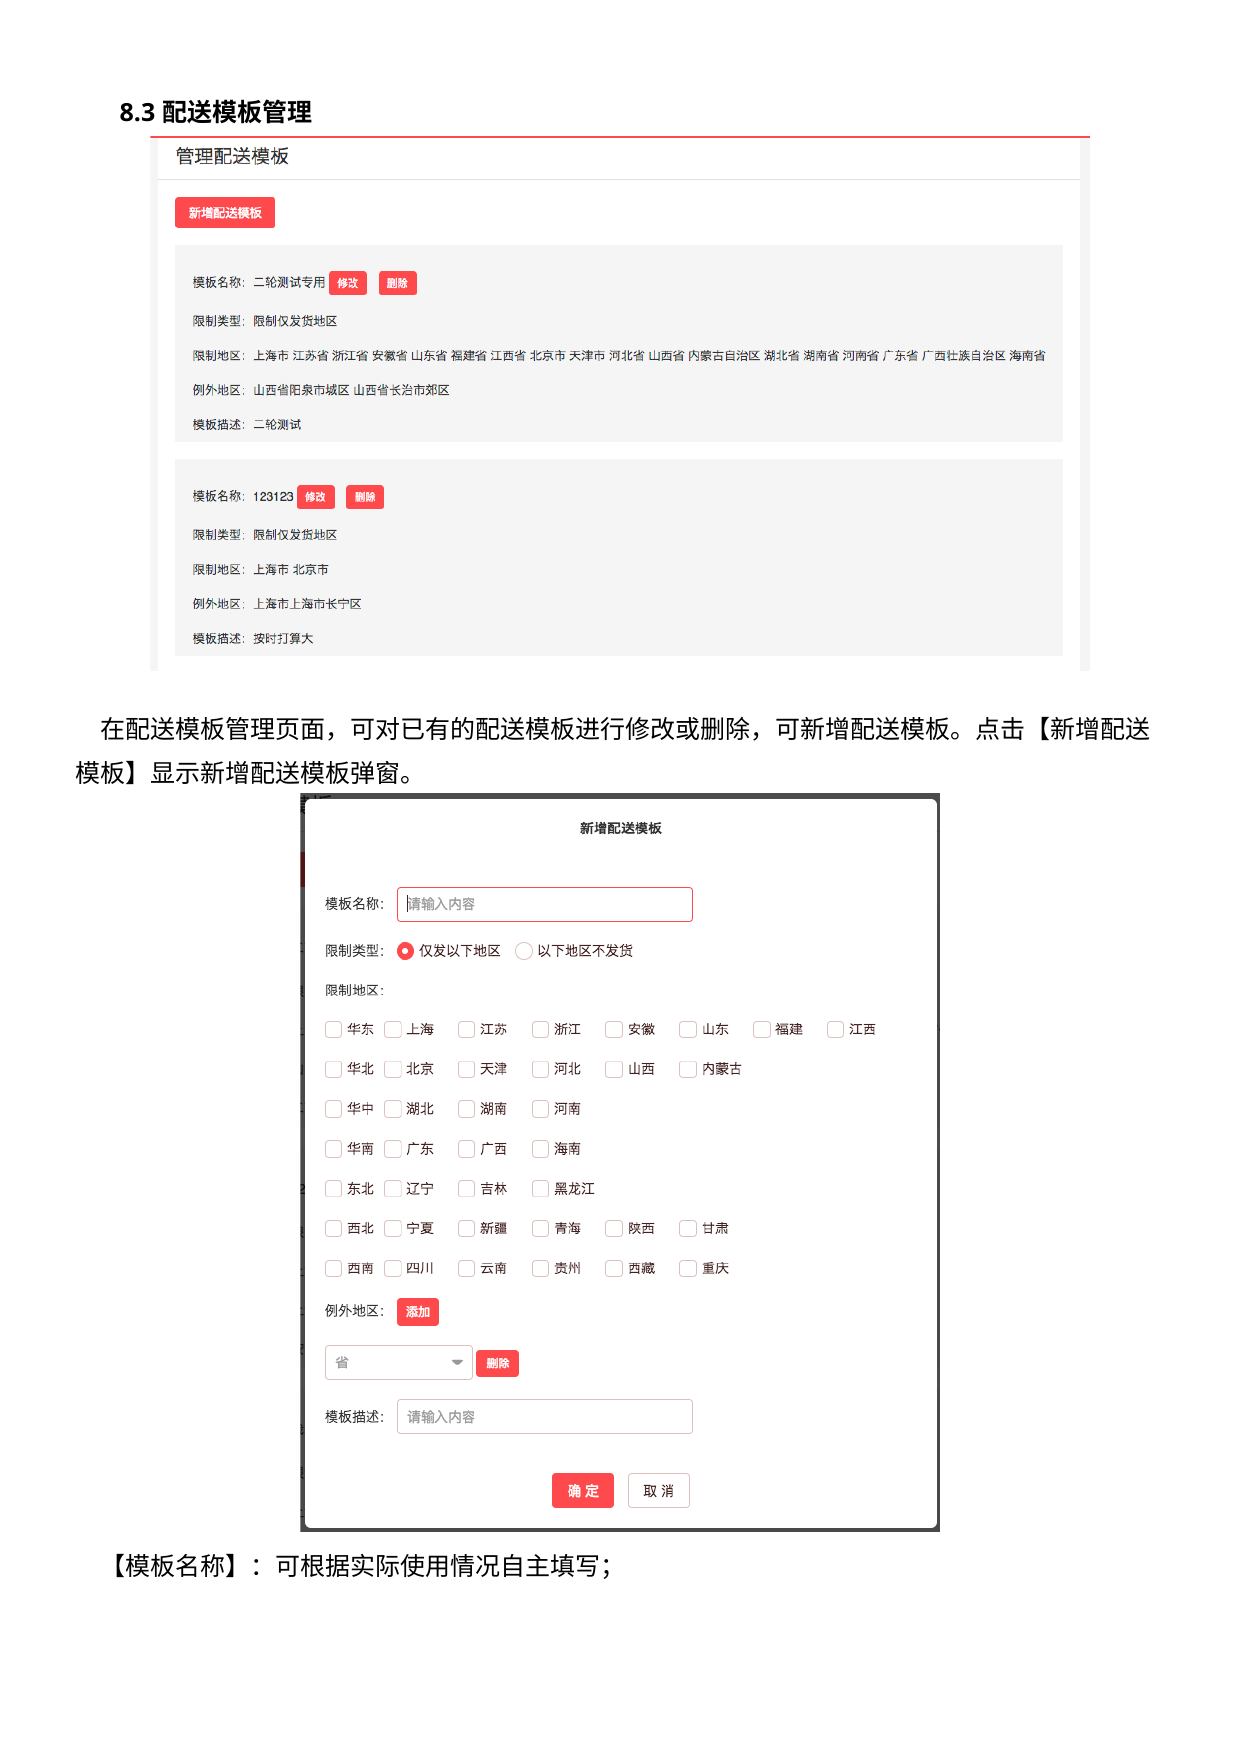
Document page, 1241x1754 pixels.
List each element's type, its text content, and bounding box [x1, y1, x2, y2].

picture [150, 132, 1091, 671]
list 配送模板管理 [119, 89, 1165, 133]
picture [300, 793, 940, 1532]
text 在配送模板管理页面，可对已有的配送模板进行修改或删除，可新增配送模板。点击【新增配送模板】显示新增配送模板弹窗。 [75, 706, 1165, 794]
text 【模板名称】：可根据实际使用情况自主填写； [75, 1543, 1165, 1587]
